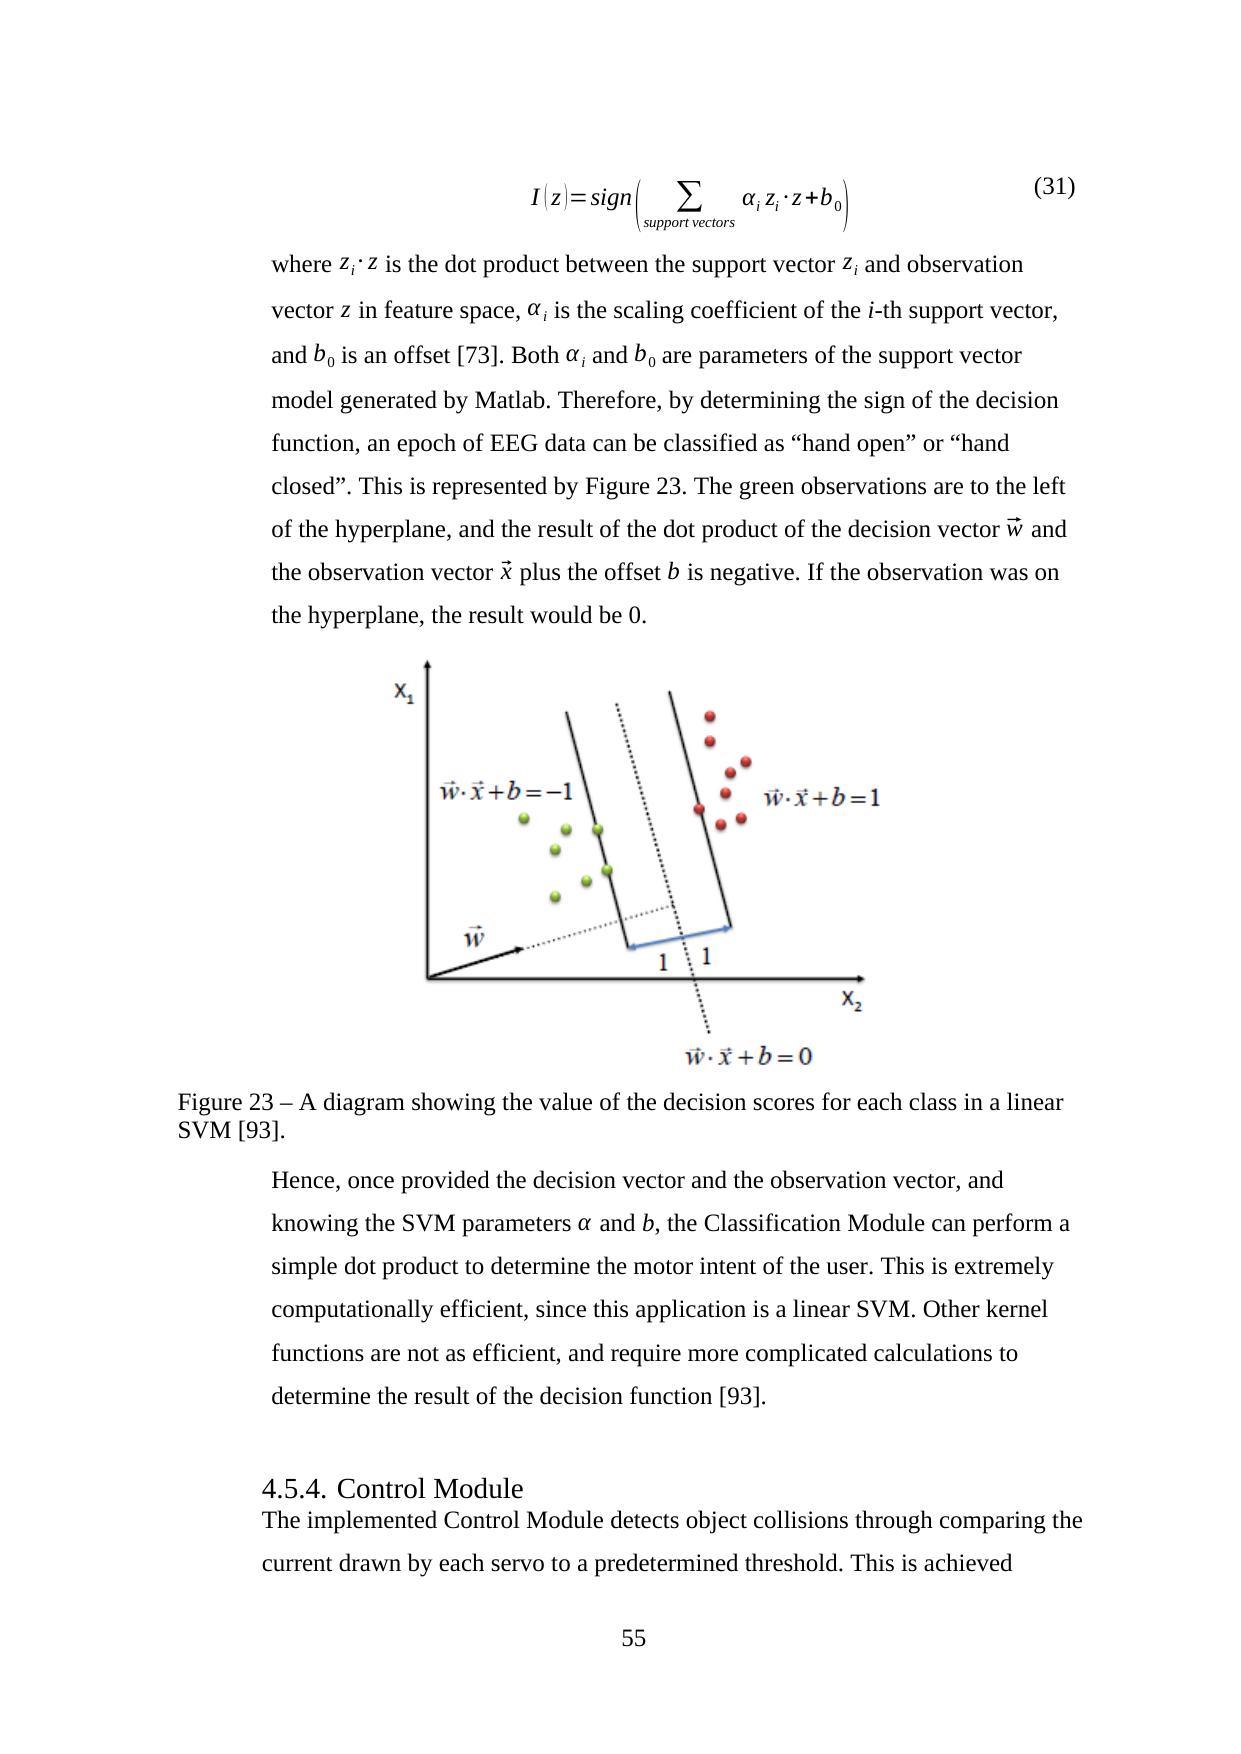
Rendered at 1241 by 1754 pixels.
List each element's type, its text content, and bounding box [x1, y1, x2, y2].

picture [383, 644, 884, 1073]
subtitle Control Module [262, 1471, 1090, 1505]
text where is the dot product between the support vector and observation vector in feature space, is the scaling coefficient of the i-th support vector, and is an offset [73]. Both and are parameters of the support vector model generated by Matlab. Therefore, by determining the sign of the decision function, an epoch of EEG data can be classified as “hand open” or “hand closed”. This is represented by Figure 23. The green observations are to the left of the hyperplane, and the result of the dot product of the decision vector and the observation vector plus the offset is negative. If the observation was on the hyperplane, the result would be 0. [271, 248, 1090, 629]
text Hence, once provided the decision vector and the observation vector, and knowing the SVM parameters and b, the Classification Module can perform a simple dot product to determine the motor intent of the user. This is extremely computationally efficient, since this application is a linear SVM. Other kernel functions are not as efficient, and require more complicated calculations to determine the result of the decision function [93]. [271, 1165, 1090, 1409]
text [262, 1505, 1090, 1577]
